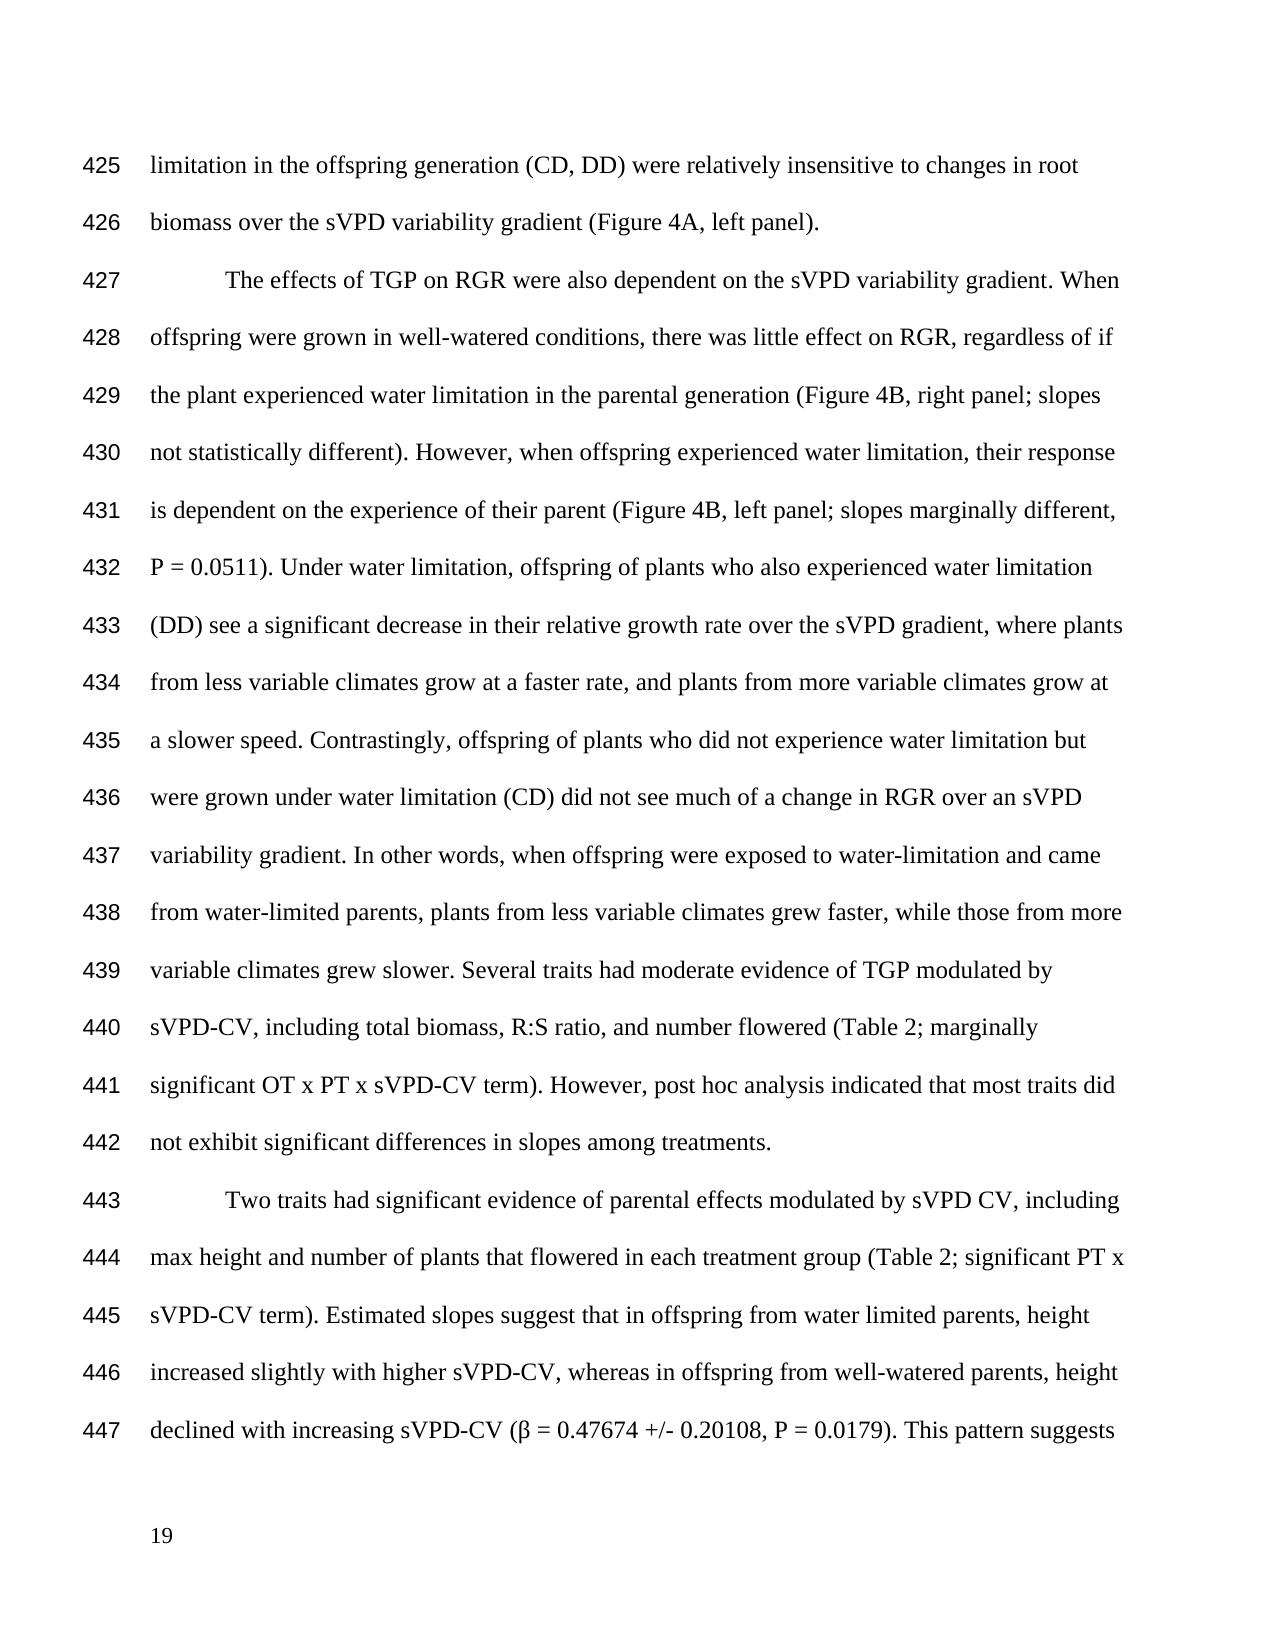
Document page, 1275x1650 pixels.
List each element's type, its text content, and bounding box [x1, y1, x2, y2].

text The effects of TGP on RGR were also dependent on the sVPD variability gradient. When offspring were grown in well-watered conditions, there was little effect on RGR, regardless of if the plant experienced water limitation in the parental generation (Figure 4B, right panel; slopes not statistically different). However, when offspring experienced water limitation, their response is dependent on the experience of their parent (Figure 4B, left panel; slopes marginally different, P = 0.0511). Under water limitation, offspring of plants who also experienced water limitation (DD) see a significant decrease in their relative growth rate over the sVPD gradient, where plants from less variable climates grow at a faster rate, and plants from more variable climates grow at a slower speed. Contrastingly, offspring of plants who did not experience water limitation but were grown under water limitation (CD) did not see much of a change in RGR over an sVPD variability gradient. In other words, when offspring were exposed to water-limitation and came from water-limited parents, plants from less variable climates grew faster, while those from more variable climates grew slower. Several traits had moderate evidence of TGP modulated by sVPD-CV, including total biomass, R:S ratio, and number flowered (Table 2; marginally significant OT x PT x sVPD-CV term). However, post hoc analysis indicated that most traits did not exhibit significant differences in slopes among treatments. [150, 265, 1125, 1156]
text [150, 150, 1125, 236]
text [150, 1185, 1125, 1444]
